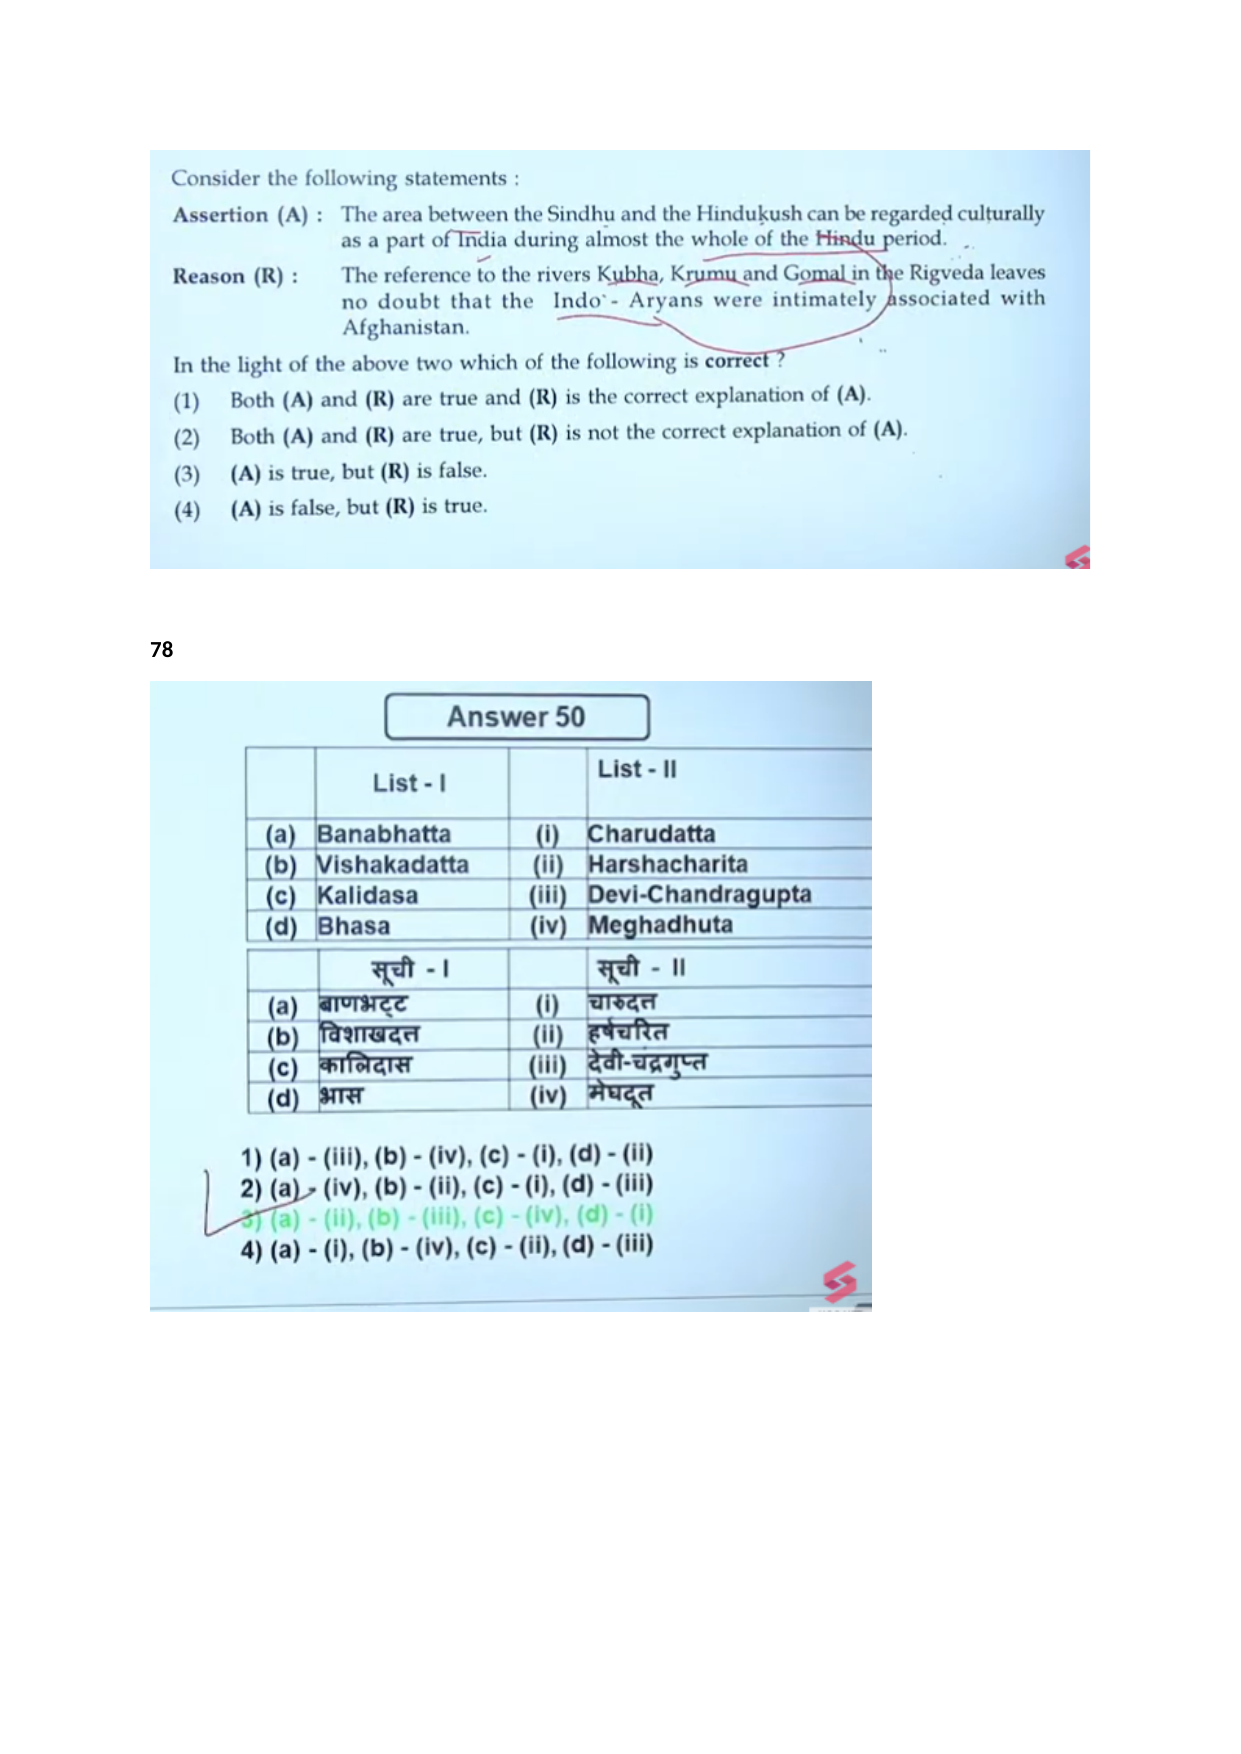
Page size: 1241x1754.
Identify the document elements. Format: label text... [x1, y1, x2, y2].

picture [150, 150, 1091, 569]
picture [150, 681, 872, 1312]
text 78 [150, 635, 1090, 663]
